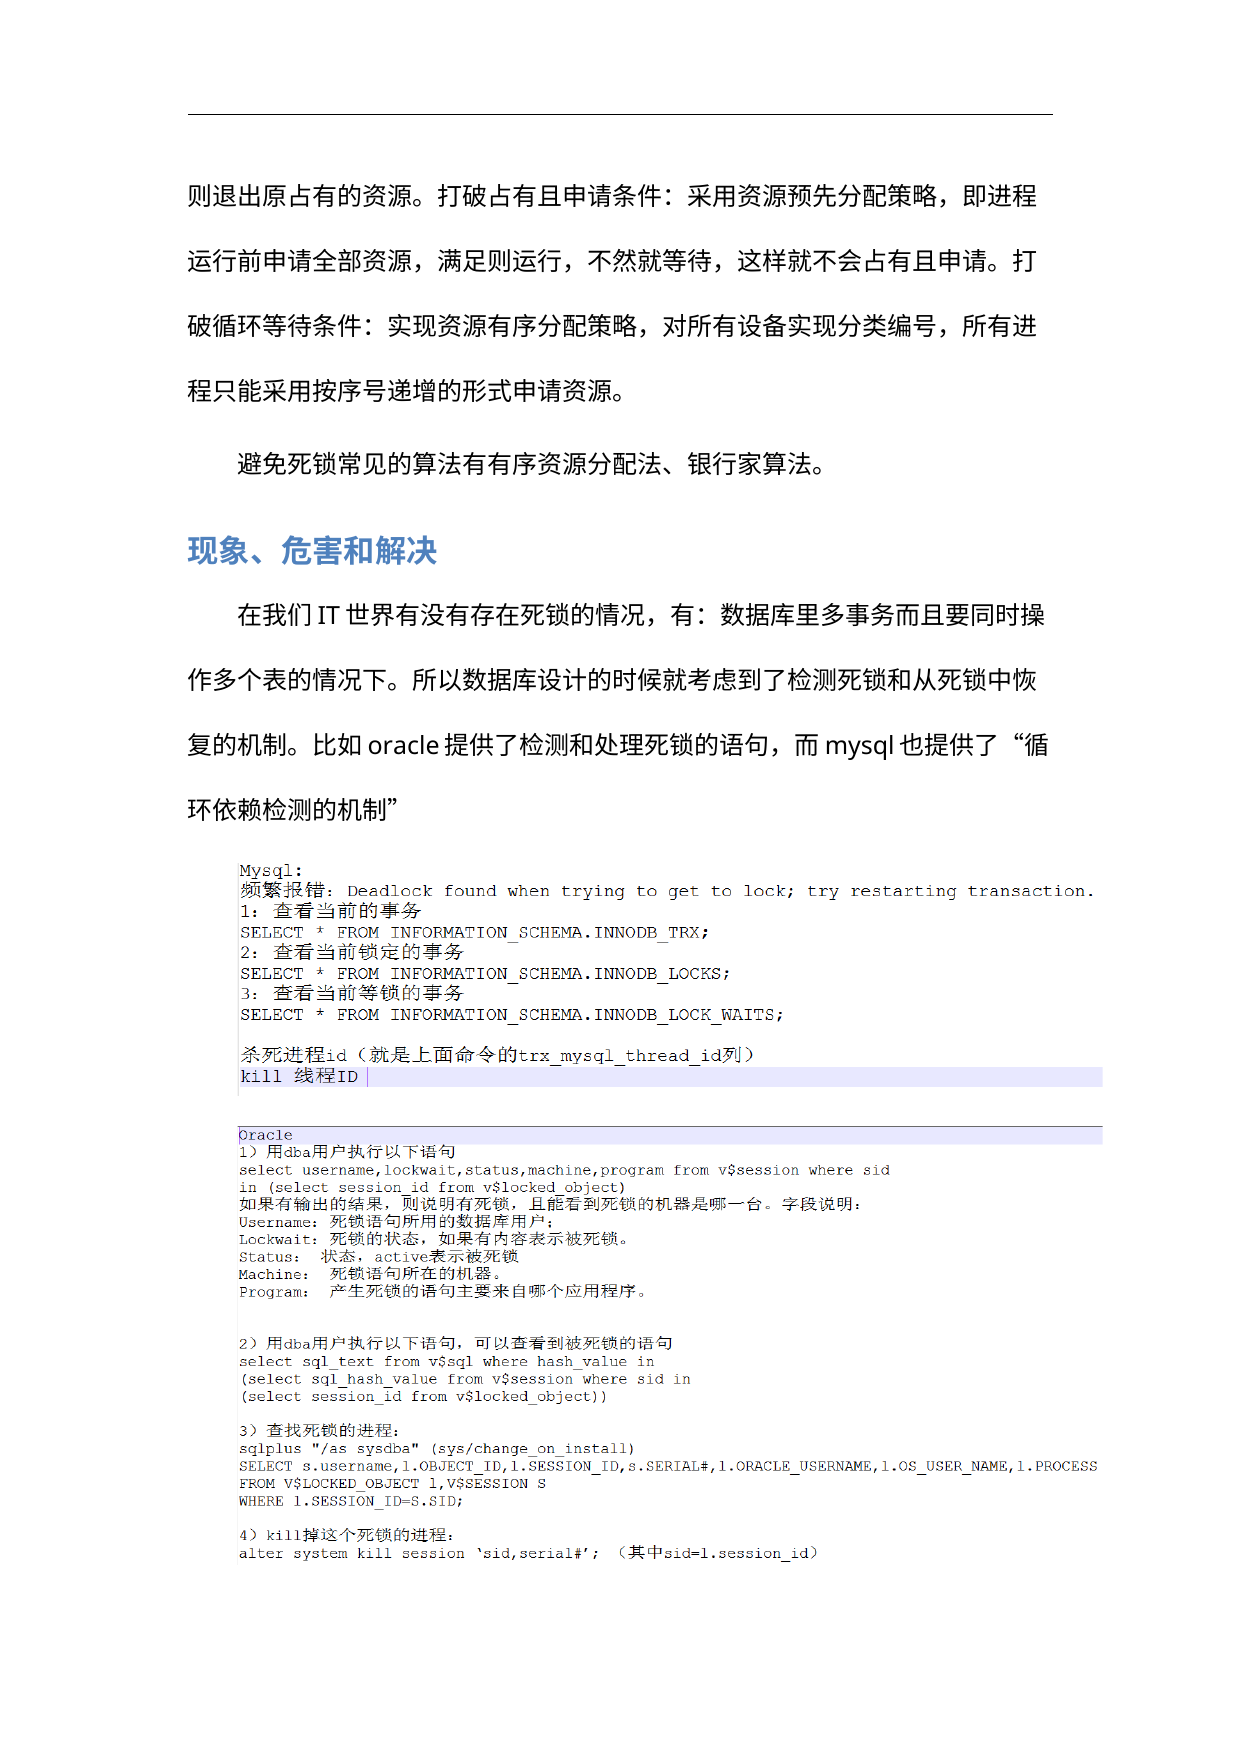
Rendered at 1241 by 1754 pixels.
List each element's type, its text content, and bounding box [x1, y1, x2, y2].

text 在我们IT世界有没有存在死锁的情况，有：数据库里多事务而且要同时操作多个表的情况下。所以数据库设计的时候就考虑到了检测死锁和从死锁中恢复的机制。比如oracle提供了检测和处理死锁的语句，而mysql也提供了“循环依赖检测的机制” [187, 581, 1053, 841]
subtitle 现象、危害和解决 [187, 516, 1053, 581]
text 避免死锁常见的算法有有序资源分配法、银行家算法。 [187, 430, 1053, 495]
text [187, 162, 1053, 422]
picture [237, 1126, 1103, 1565]
picture [237, 863, 1103, 1096]
